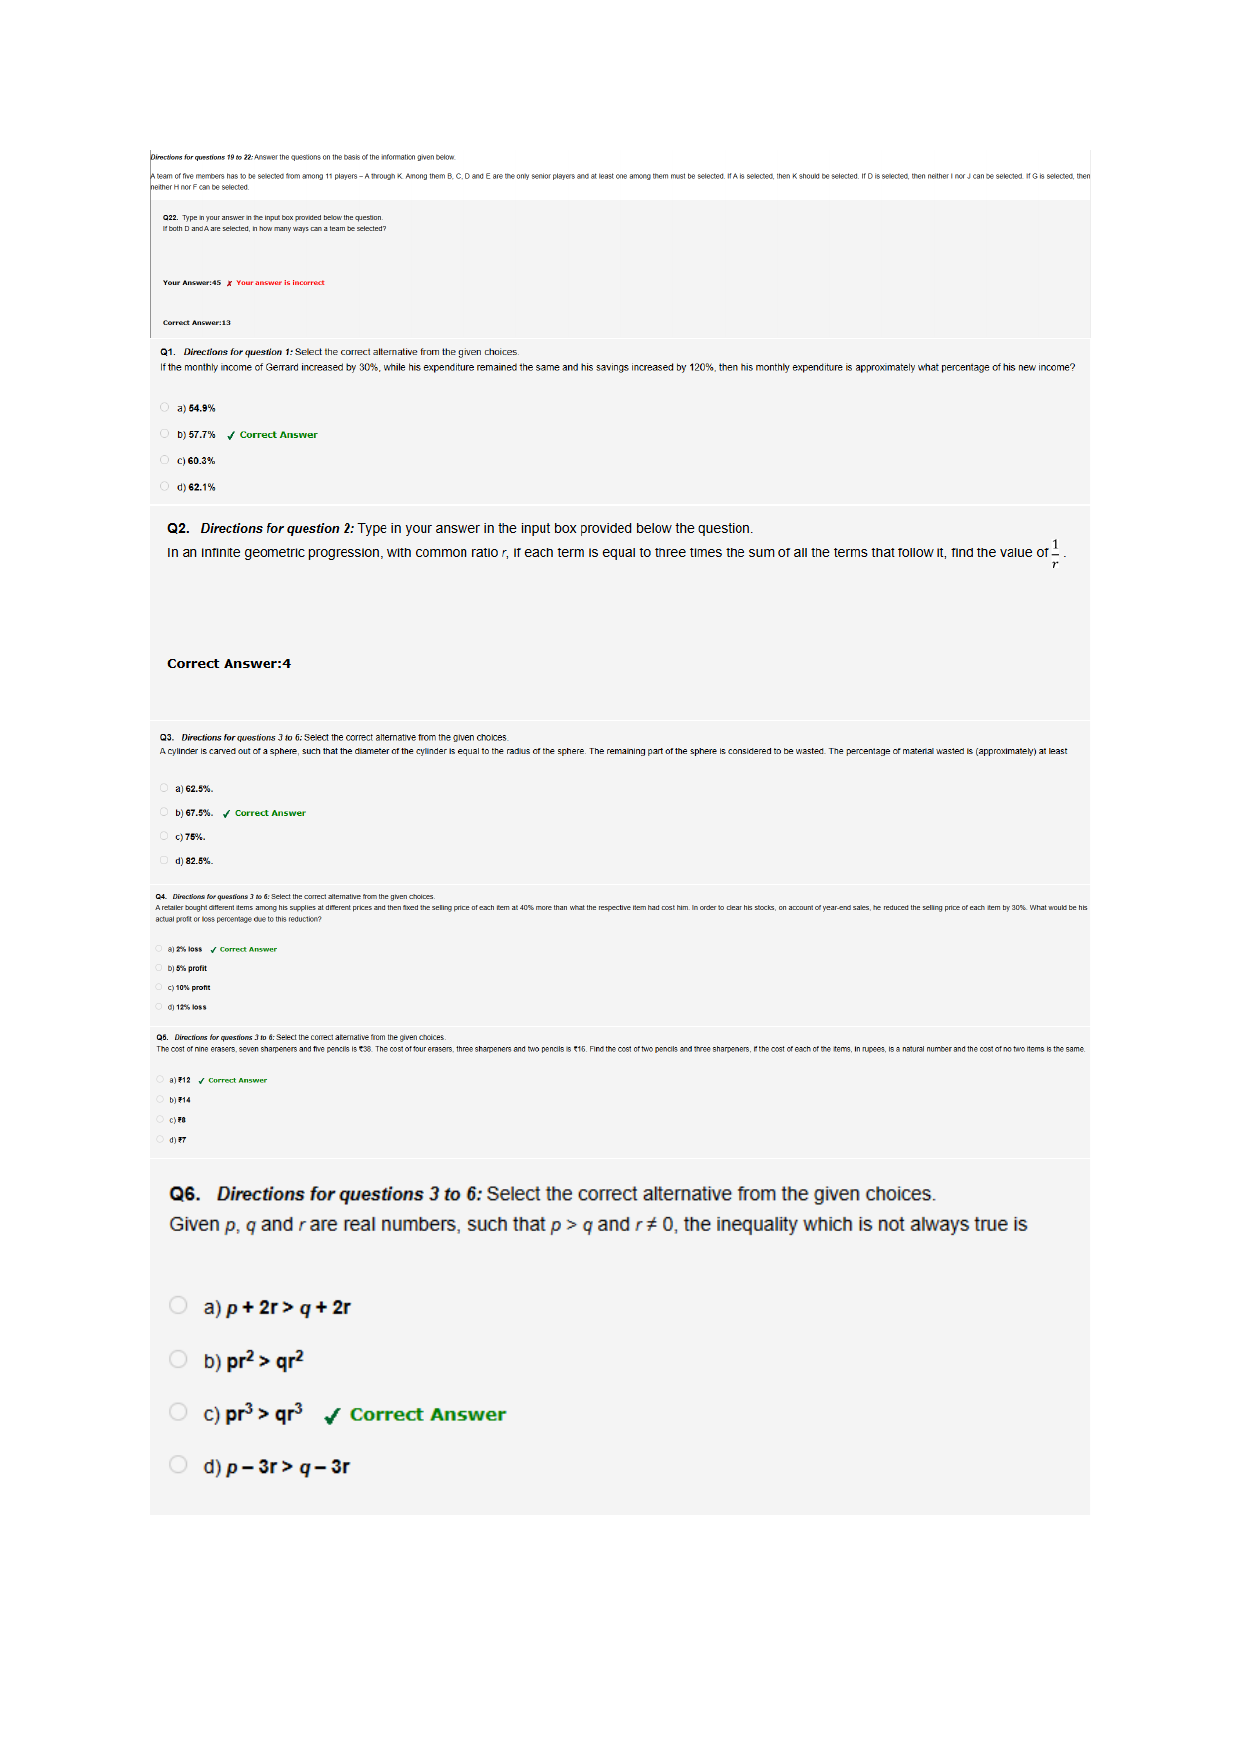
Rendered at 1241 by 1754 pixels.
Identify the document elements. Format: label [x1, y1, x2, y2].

picture [150, 1027, 1091, 1158]
picture [150, 721, 1091, 884]
picture [150, 885, 1091, 1026]
picture [150, 150, 1091, 338]
picture [150, 339, 1091, 504]
picture [150, 506, 1091, 720]
picture [150, 1159, 1091, 1515]
